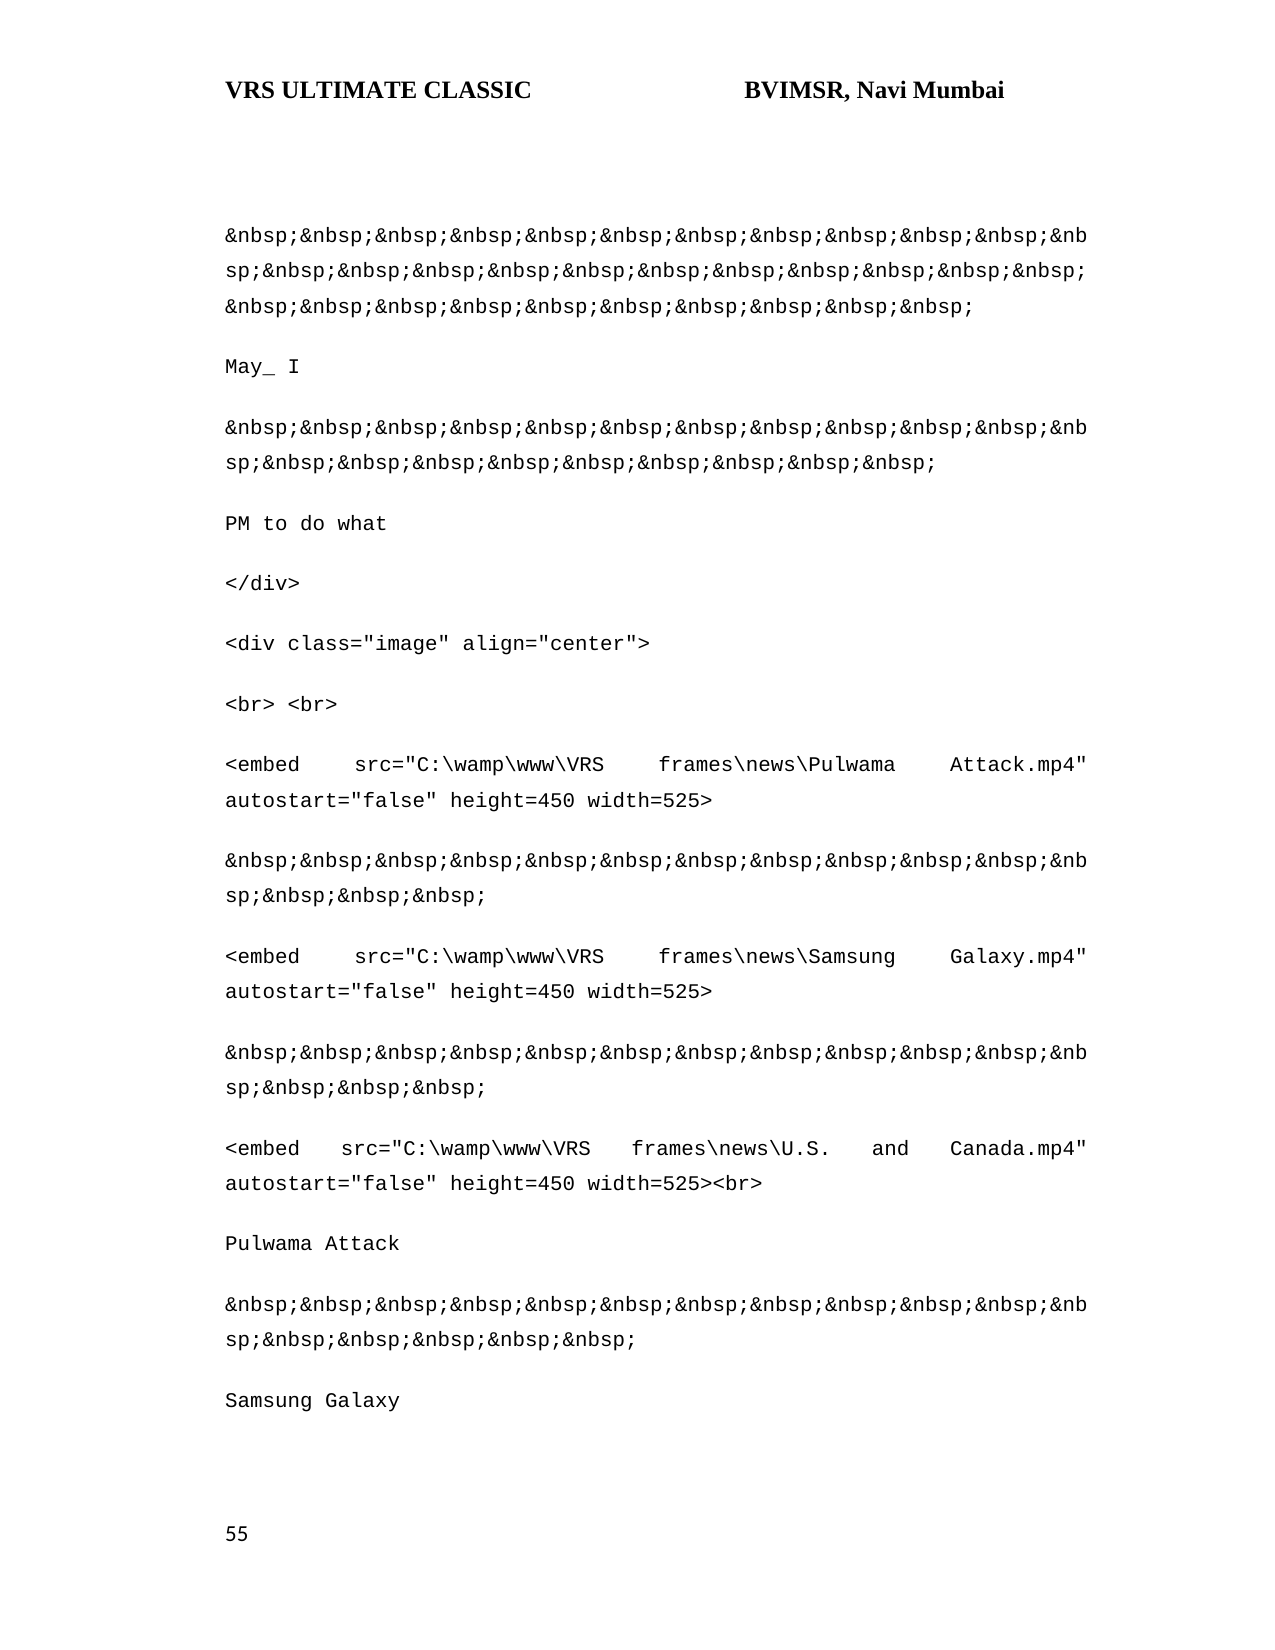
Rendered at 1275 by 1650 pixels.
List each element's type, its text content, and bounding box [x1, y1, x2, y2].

text May_ I [225, 356, 1087, 380]
text PM to do what [225, 512, 1087, 536]
text <embed src="C:\wamp\www\VRS frames\news\U.S. and Canada.mp4" autostart="false" height=450 width=525><br> [225, 1137, 1087, 1197]
text &nbsp;&nbsp;&nbsp;&nbsp;&nbsp;&nbsp;&nbsp;&nbsp;&nbsp;&nbsp;&nbsp;&nbsp;&nbsp;&nbsp;&nbsp;&nbsp;&nbsp;&nbsp;&nbsp;&nbsp;&nbsp;&nbsp;&nbsp;&nbsp;&nbsp;&nbsp;&nbsp;&nbsp;&nbsp;&nbsp;&nbsp;&nbsp;&nbsp; [225, 225, 1087, 319]
text &nbsp;&nbsp;&nbsp;&nbsp;&nbsp;&nbsp;&nbsp;&nbsp;&nbsp;&nbsp;&nbsp;&nbsp;&nbsp;&nbsp;&nbsp;&nbsp;&nbsp; [225, 1294, 1087, 1353]
text <br> <br> [225, 694, 1087, 717]
text Pulwama Attack [225, 1233, 1087, 1257]
text <embed src="C:\wamp\www\VRS frames\news\Pulwama Attack.mp4" autostart="false" height=450 width=525> [225, 754, 1087, 813]
text <embed src="C:\wamp\www\VRS frames\news\Samsung Galaxy.mp4" autostart="false" height=450 width=525> [225, 946, 1087, 1005]
text &nbsp;&nbsp;&nbsp;&nbsp;&nbsp;&nbsp;&nbsp;&nbsp;&nbsp;&nbsp;&nbsp;&nbsp;&nbsp;&nbsp;&nbsp; [225, 850, 1087, 909]
text &nbsp;&nbsp;&nbsp;&nbsp;&nbsp;&nbsp;&nbsp;&nbsp;&nbsp;&nbsp;&nbsp;&nbsp;&nbsp;&nbsp;&nbsp; [225, 1042, 1087, 1101]
text Samsung Galaxy [225, 1389, 1087, 1413]
text &nbsp;&nbsp;&nbsp;&nbsp;&nbsp;&nbsp;&nbsp;&nbsp;&nbsp;&nbsp;&nbsp;&nbsp;&nbsp;&nbsp;&nbsp;&nbsp;&nbsp;&nbsp;&nbsp;&nbsp;&nbsp; [225, 417, 1087, 476]
text </div> [225, 573, 1087, 597]
text <div class="image" align="center"> [225, 633, 1087, 657]
